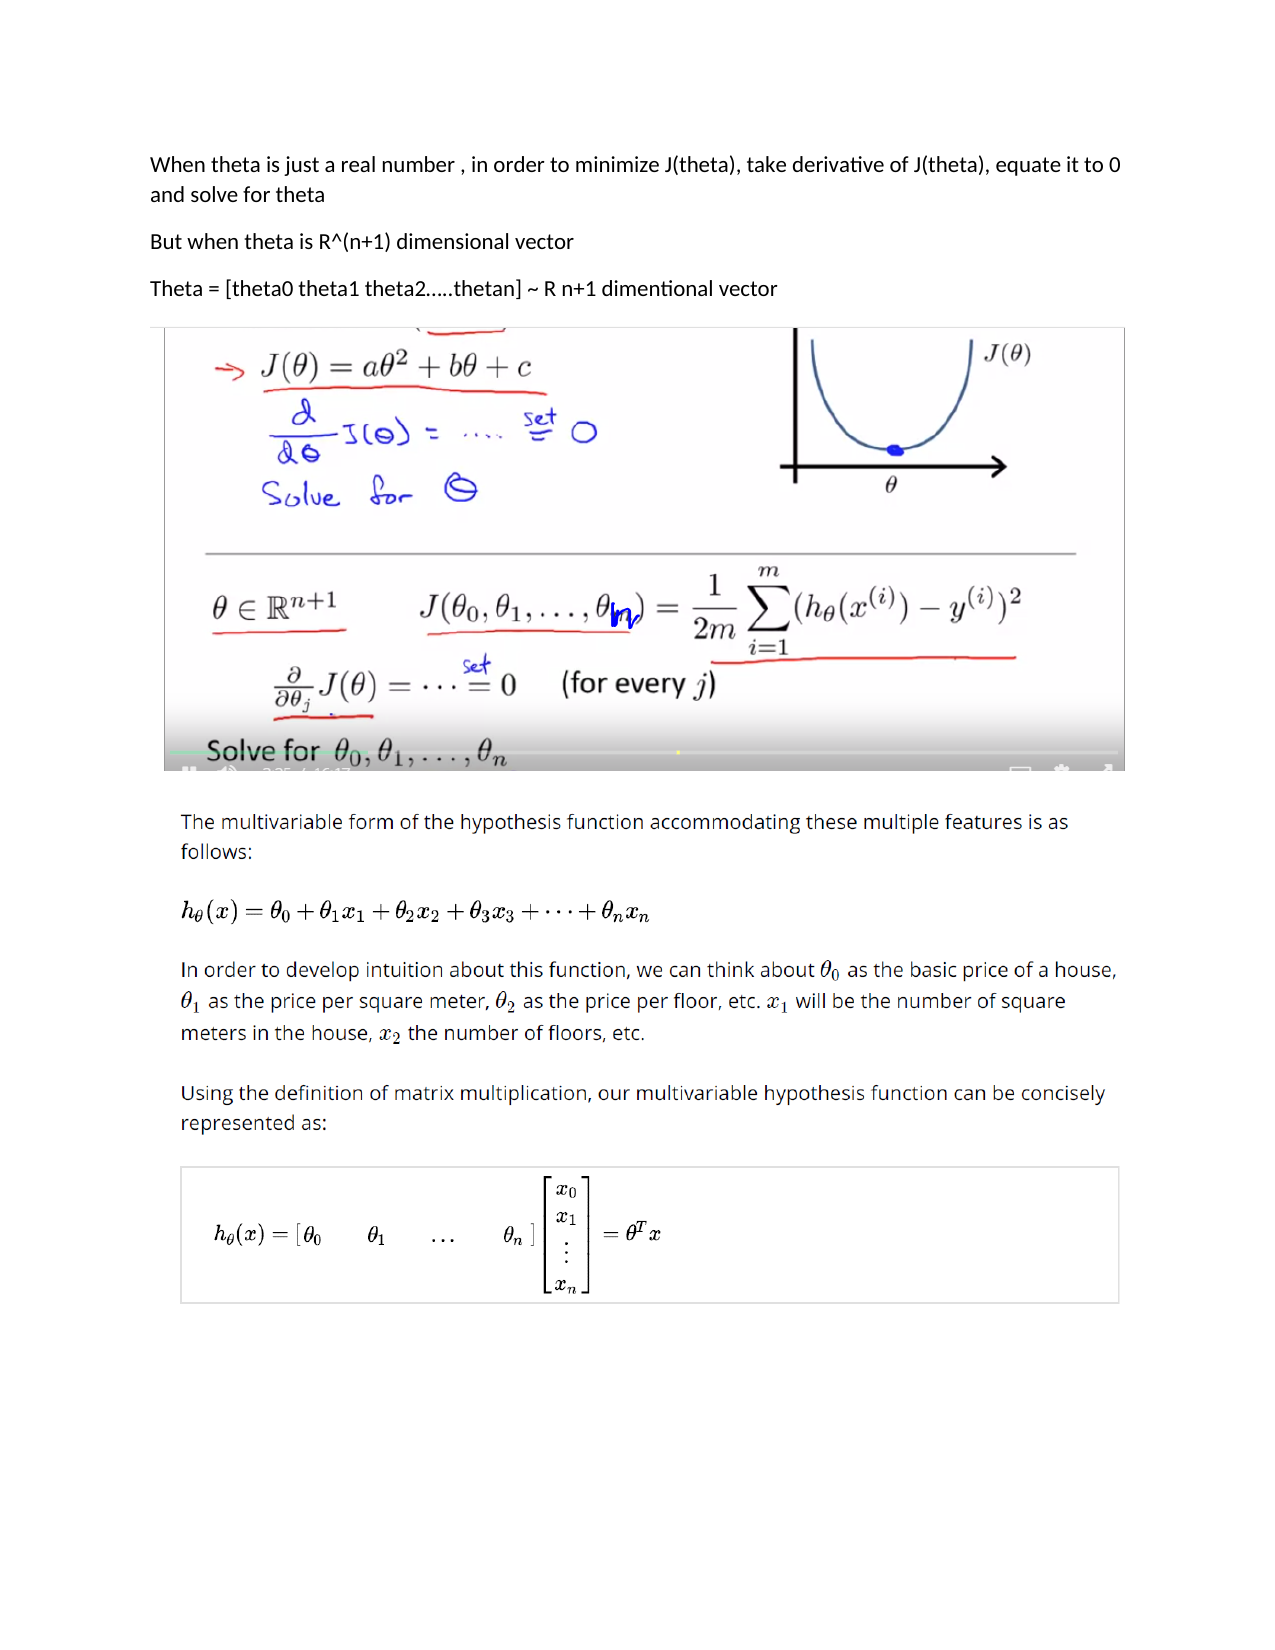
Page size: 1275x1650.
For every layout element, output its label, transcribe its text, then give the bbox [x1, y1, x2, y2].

text When theta is just a real number , in order to minimize J(theta), take derivative of J(theta), equate it to 0 and solve for theta [150, 150, 1125, 208]
text Theta = [theta0 theta1 theta2…..thetan] ~ R n+1 dimentional vector [150, 274, 1125, 302]
picture [150, 789, 1125, 1313]
picture [150, 320, 1125, 771]
text But when theta is R^(n+1) dimensional vector [150, 227, 1125, 255]
